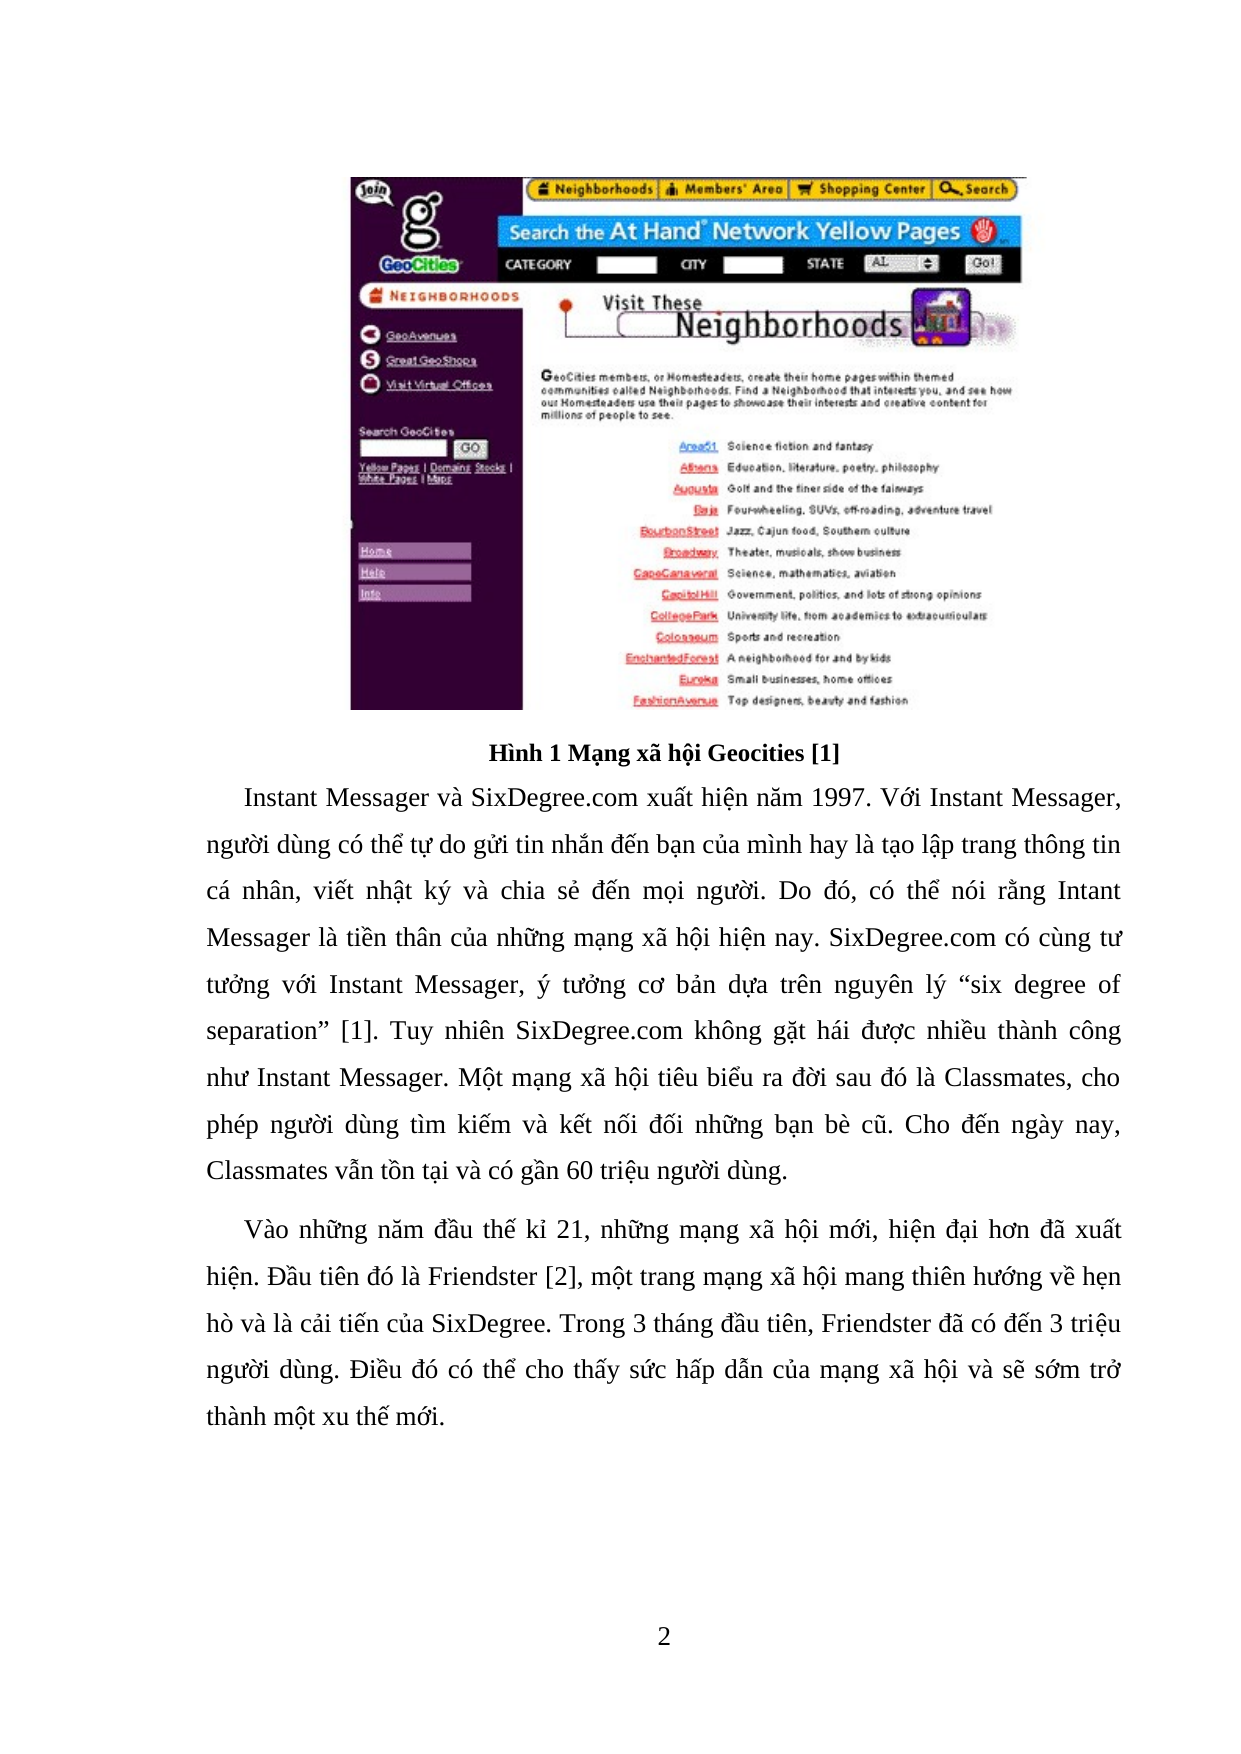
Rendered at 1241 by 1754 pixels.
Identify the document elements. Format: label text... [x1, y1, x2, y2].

text Hình 1 Mạng xã hội Geocities [206, 738, 1122, 767]
text Instant Messager và SixDegree.com xuất hiện năm 1997. Với Instant Messager, người dùng có thể tự do gửi tin nhắn đến bạn của mình hay là tạo lập trang thông tin cá nhân, viết nhật ký và chia sẻ đến mọi người. Do đó, có thể nói rằng Intant Messager là tiền thân của những mạng xã hội hiện nay. SixDegree.com có cùng tư tưởng với Instant Messager, ý tưởng cơ bản dựa trên nguyên lý “six degree of separation”. Tuy nhiên SixDegree.com không gặt hái được nhiều thành công như Instant Messager. Một mạng xã hội tiêu biểu ra đời sau đó là Classmates, cho phép người dùng tìm kiếm và kết nối đối những bạn bè cũ. Cho đến ngày nay, Classmates vẫn tồn tại và có gần 60 triệu người dùng. [206, 781, 1122, 1186]
picture [243, 177, 1135, 710]
text Vào những năm đầu thế kỉ 21, những mạng xã hội mới, hiện đại hơn đã xuất hiện. Đầu tiên đó là Friendster, một trang mạng xã hội mang thiên hướng về hẹn hò và là cải tiến của SixDegree. Trong 3 tháng đầu tiên, Friendster đã có đến 3 triệu người dùng. Điều đó có thể cho thấy sức hấp dẫn của mạng xã hội và sẽ sớm trở thành một xu thế mới. [206, 1214, 1122, 1431]
